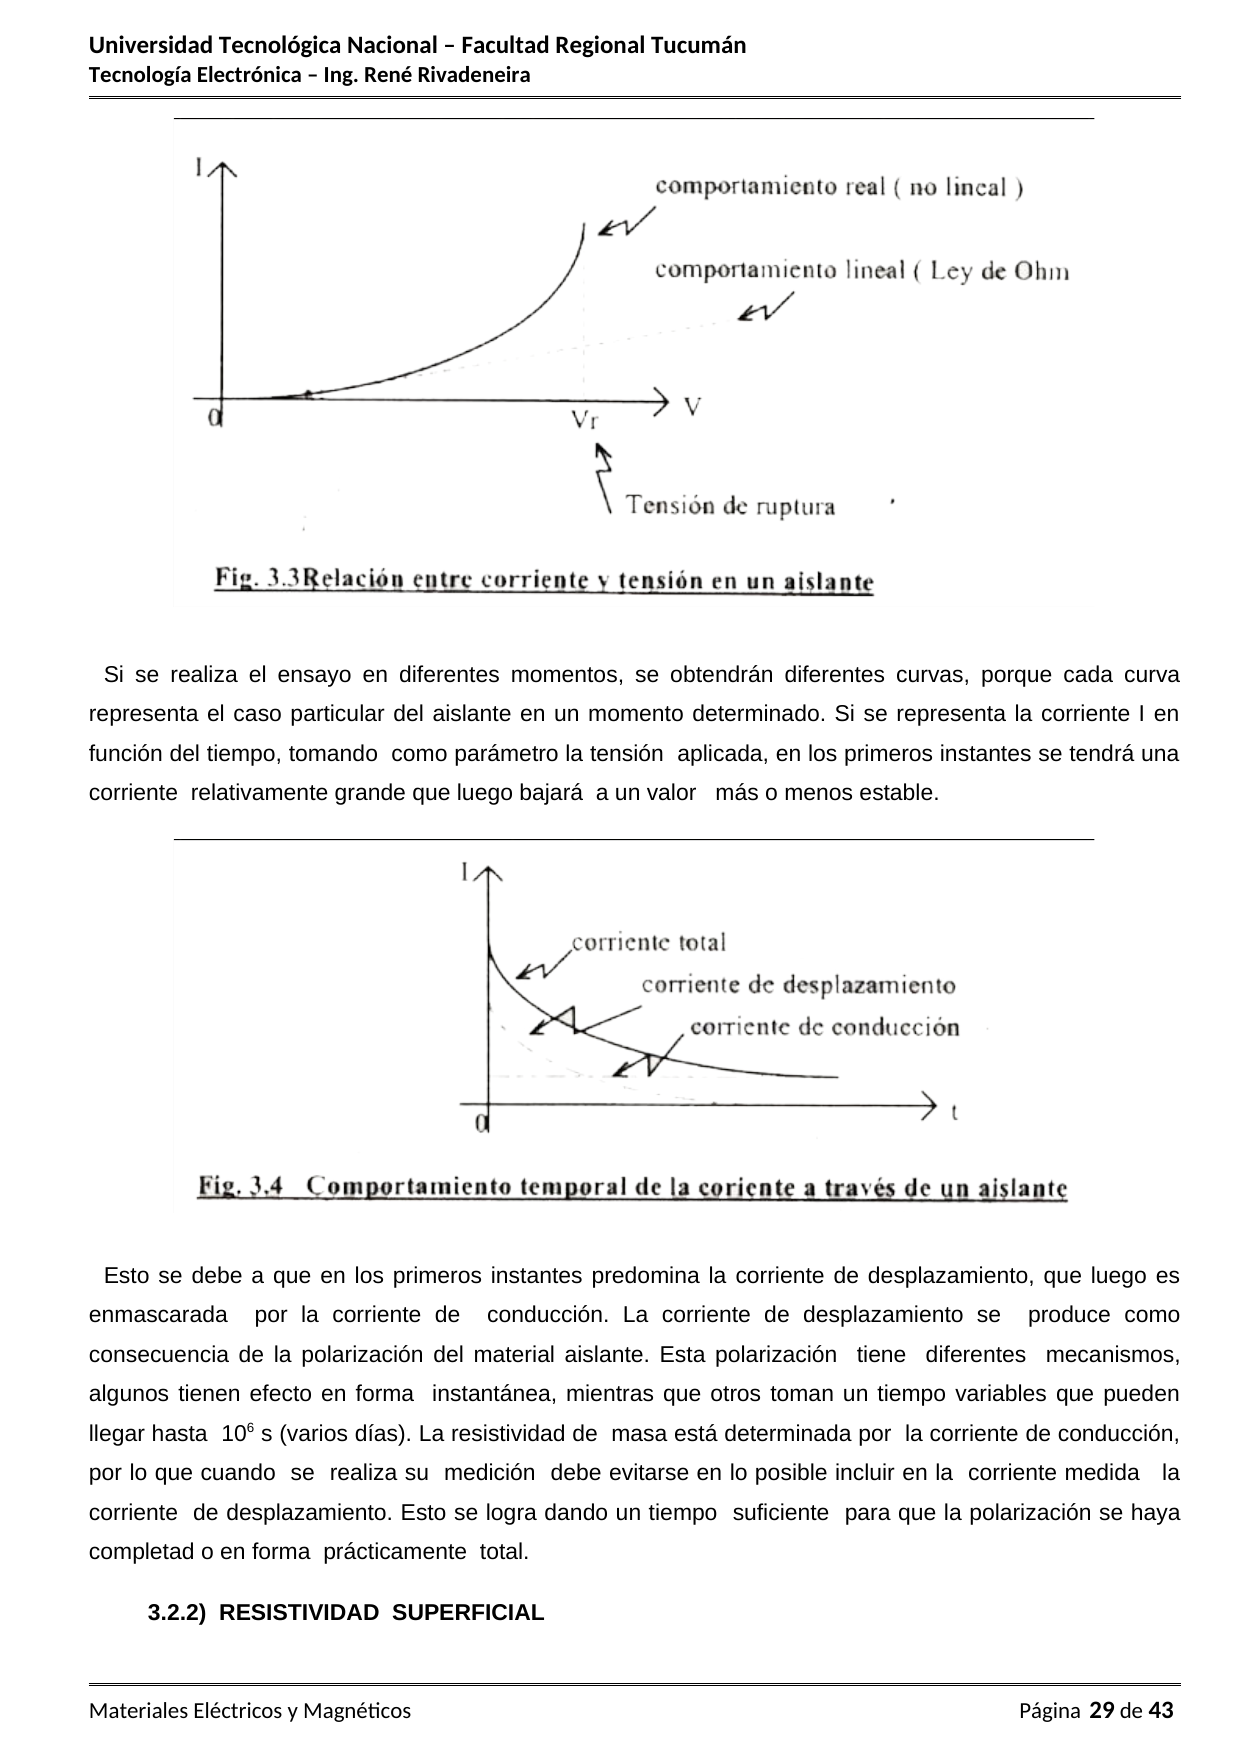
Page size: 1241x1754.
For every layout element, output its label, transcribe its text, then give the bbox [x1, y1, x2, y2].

picture [172, 118, 1094, 606]
text 3.2.2) RESISTIVIDAD SUPERFICIAL [148, 1598, 1181, 1625]
picture [172, 839, 1094, 1212]
text Esto se debe a que en los primeros instantes predomina la corriente de desplazamiento, que luego es enmascarada por la corriente de conducción. La corriente de desplazamiento se produce como consecuencia de la polarización del material aislante. Esta polarización tiene diferentes mecanismos, algunos tienen efecto en forma instantánea, mientras que otros toman un tiempo variables que pueden llegar hasta 106 s (varios días). La resistividad de masa está determinada por la corriente de conducción, por lo que cuando se realiza su medición debe evitarse en lo posible incluir en la corriente medida la corriente de desplazamiento. Esto se logra dando un tiempo suficiente para que la polarización se haya completad o en forma prácticamente total. [89, 1262, 1181, 1564]
text Si se realiza el ensayo en diferentes momentos, se obtendrán diferentes curvas, porque cada curva representa el caso particular del aislante en un momento determinado. Si se representa la corriente I en función del tiempo, tomando como parámetro la tensión aplicada, en los primeros instantes se tendrá una corriente relativamente grande que luego bajará a un valor más o menos estable. [89, 661, 1181, 806]
